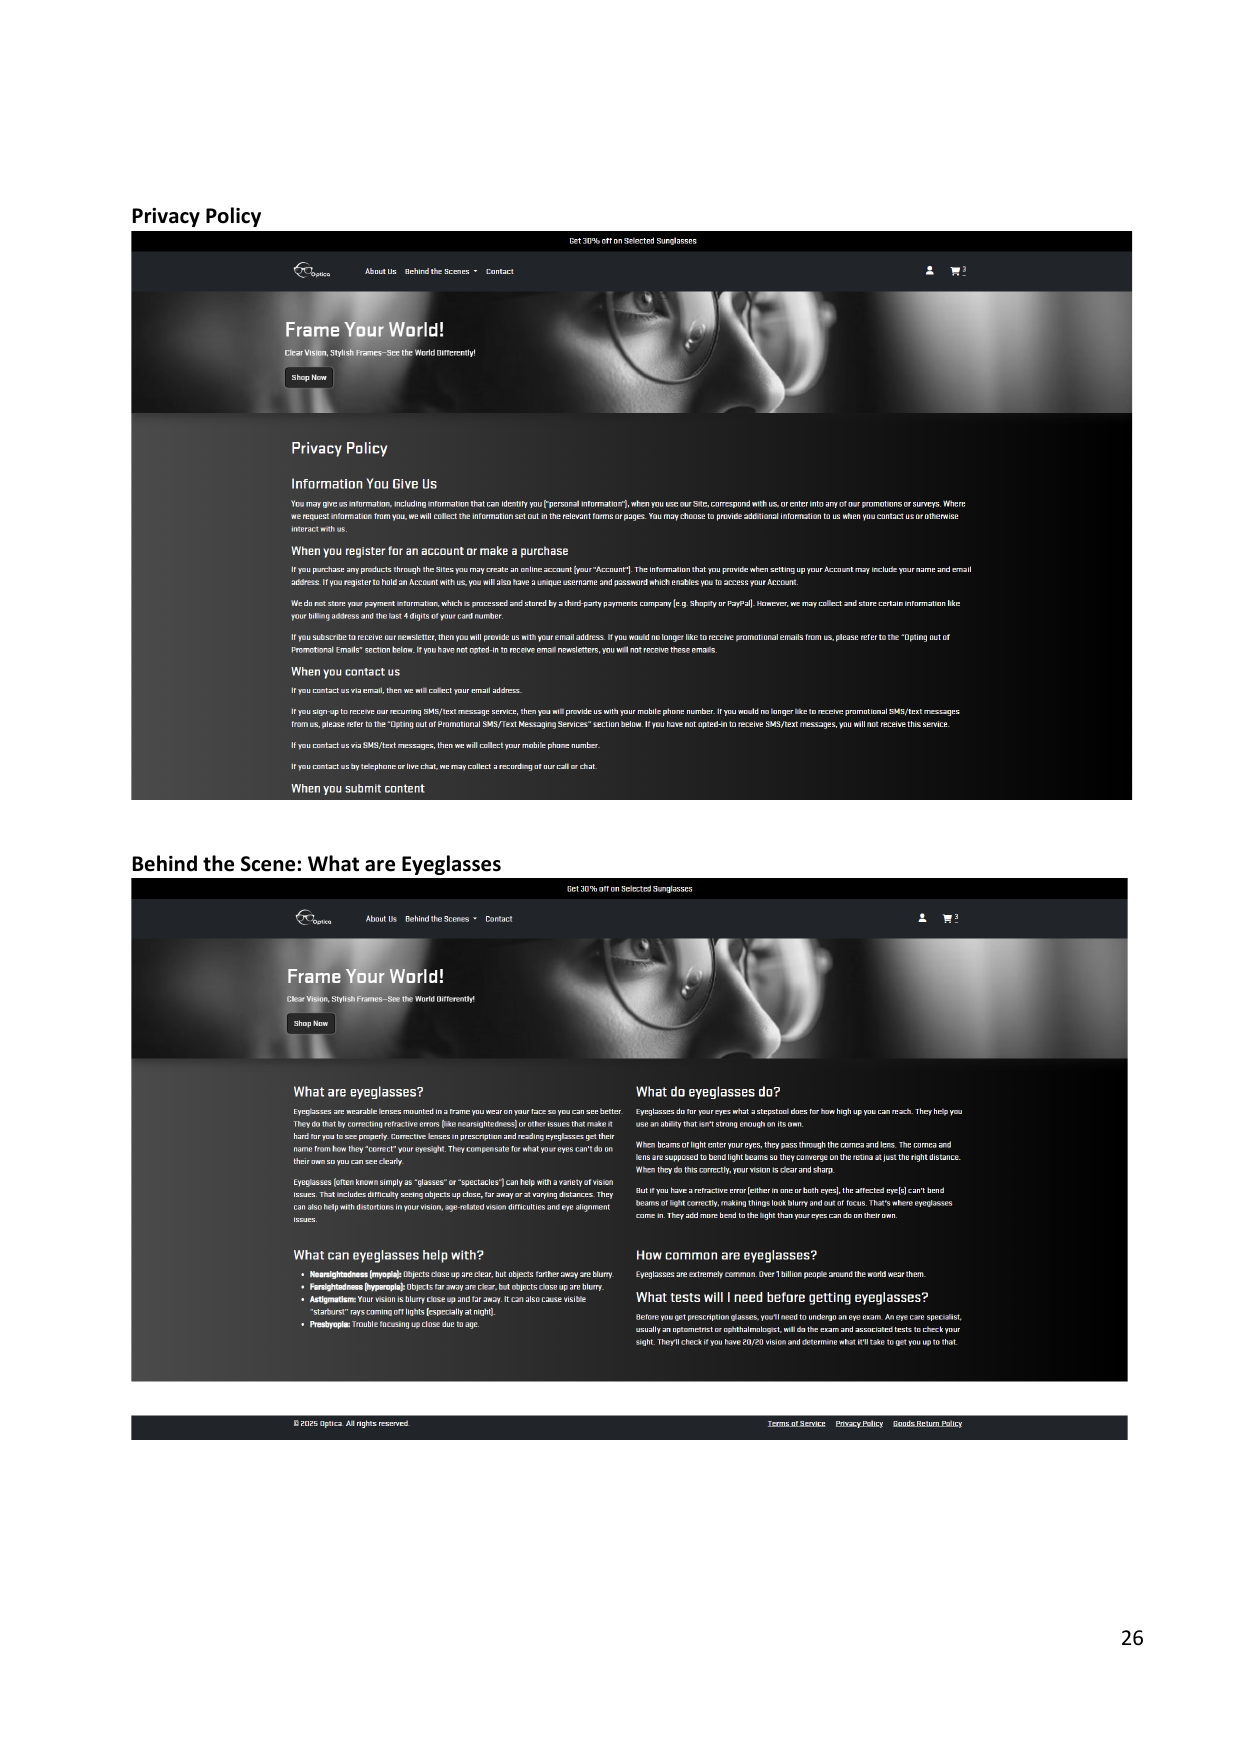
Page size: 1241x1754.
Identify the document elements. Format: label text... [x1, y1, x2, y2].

picture [131, 878, 1128, 1440]
picture [131, 231, 1133, 800]
text Privacy Policy [131, 201, 1144, 229]
text Behind the Scene: What are Eyeglasses [131, 849, 1144, 877]
